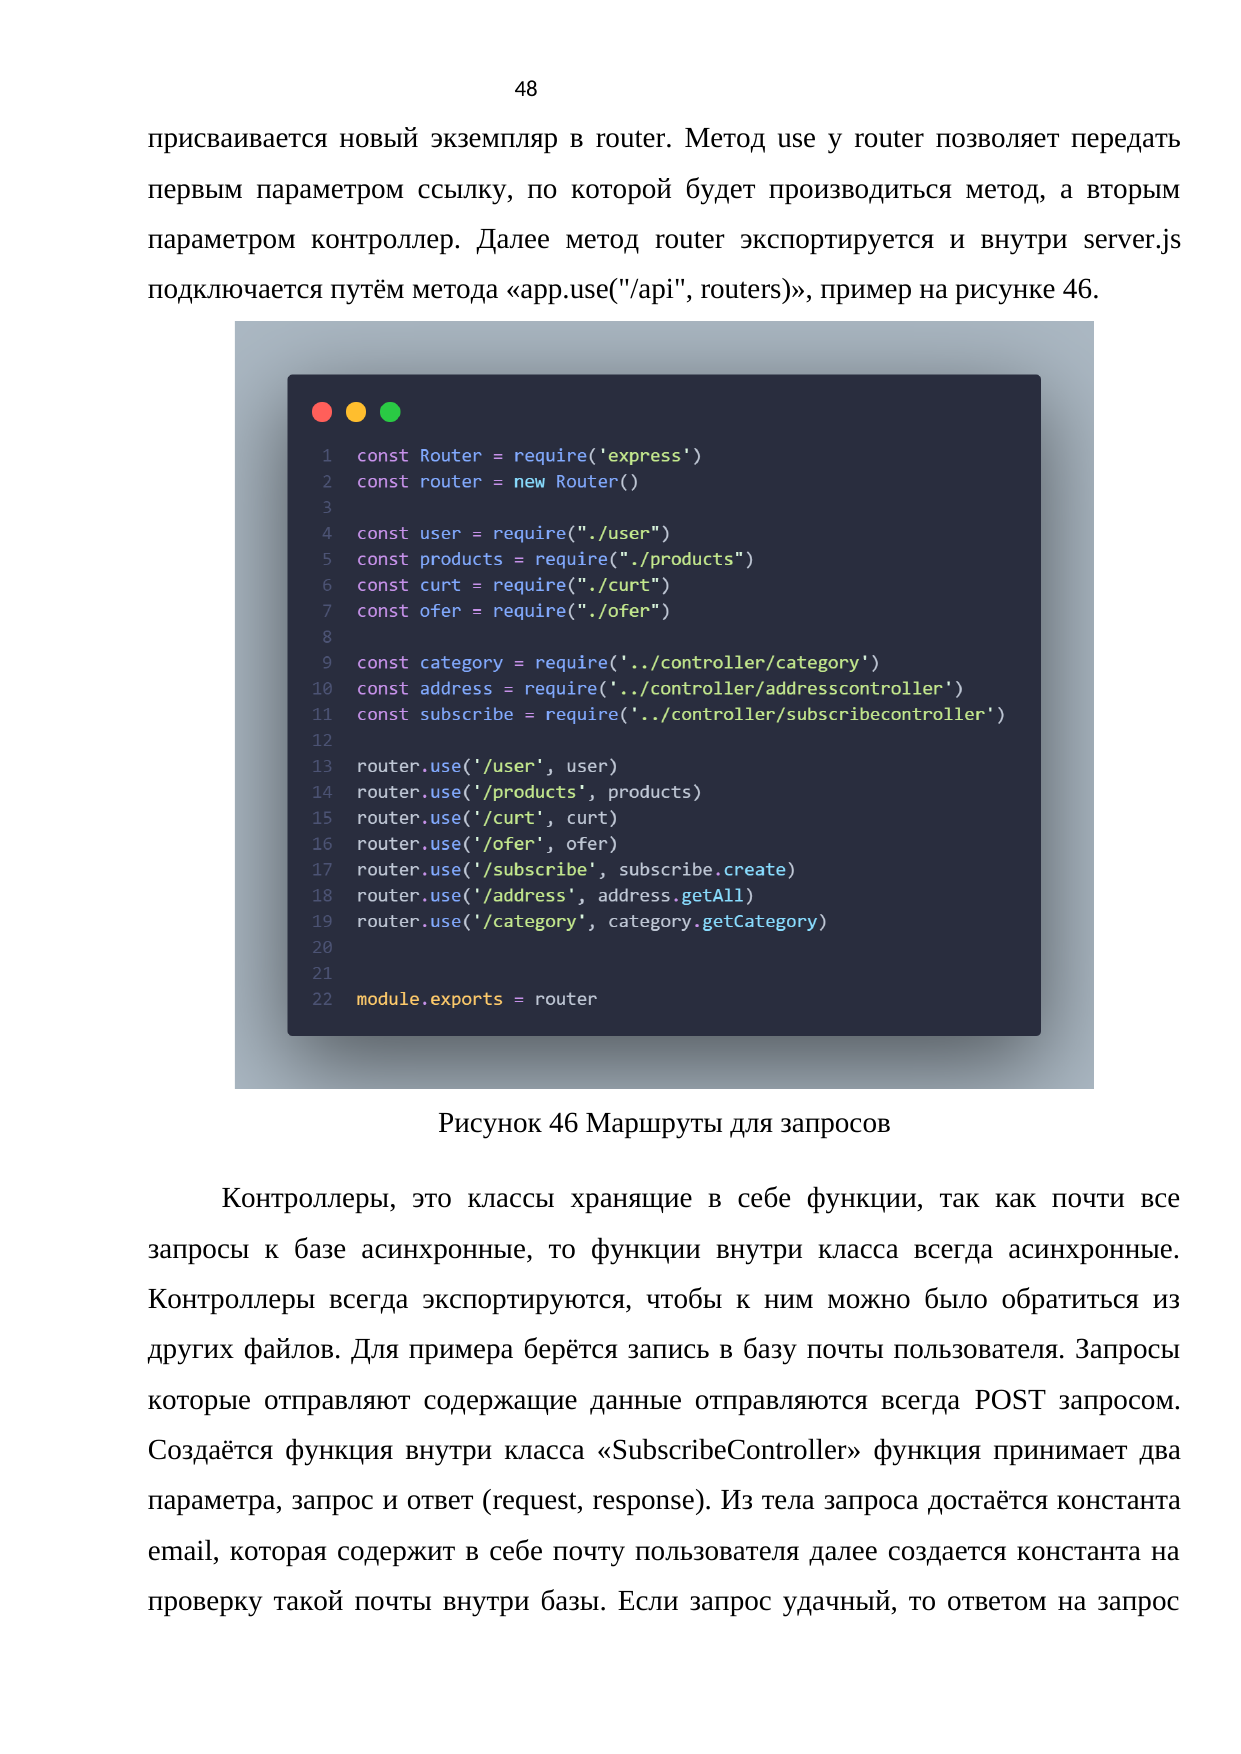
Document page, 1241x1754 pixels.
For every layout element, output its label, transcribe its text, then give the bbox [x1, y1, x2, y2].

picture [234, 321, 1094, 1089]
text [148, 121, 1181, 305]
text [148, 1181, 1181, 1617]
text Рисунок 46 Маршруты для запросов [148, 1105, 1181, 1139]
